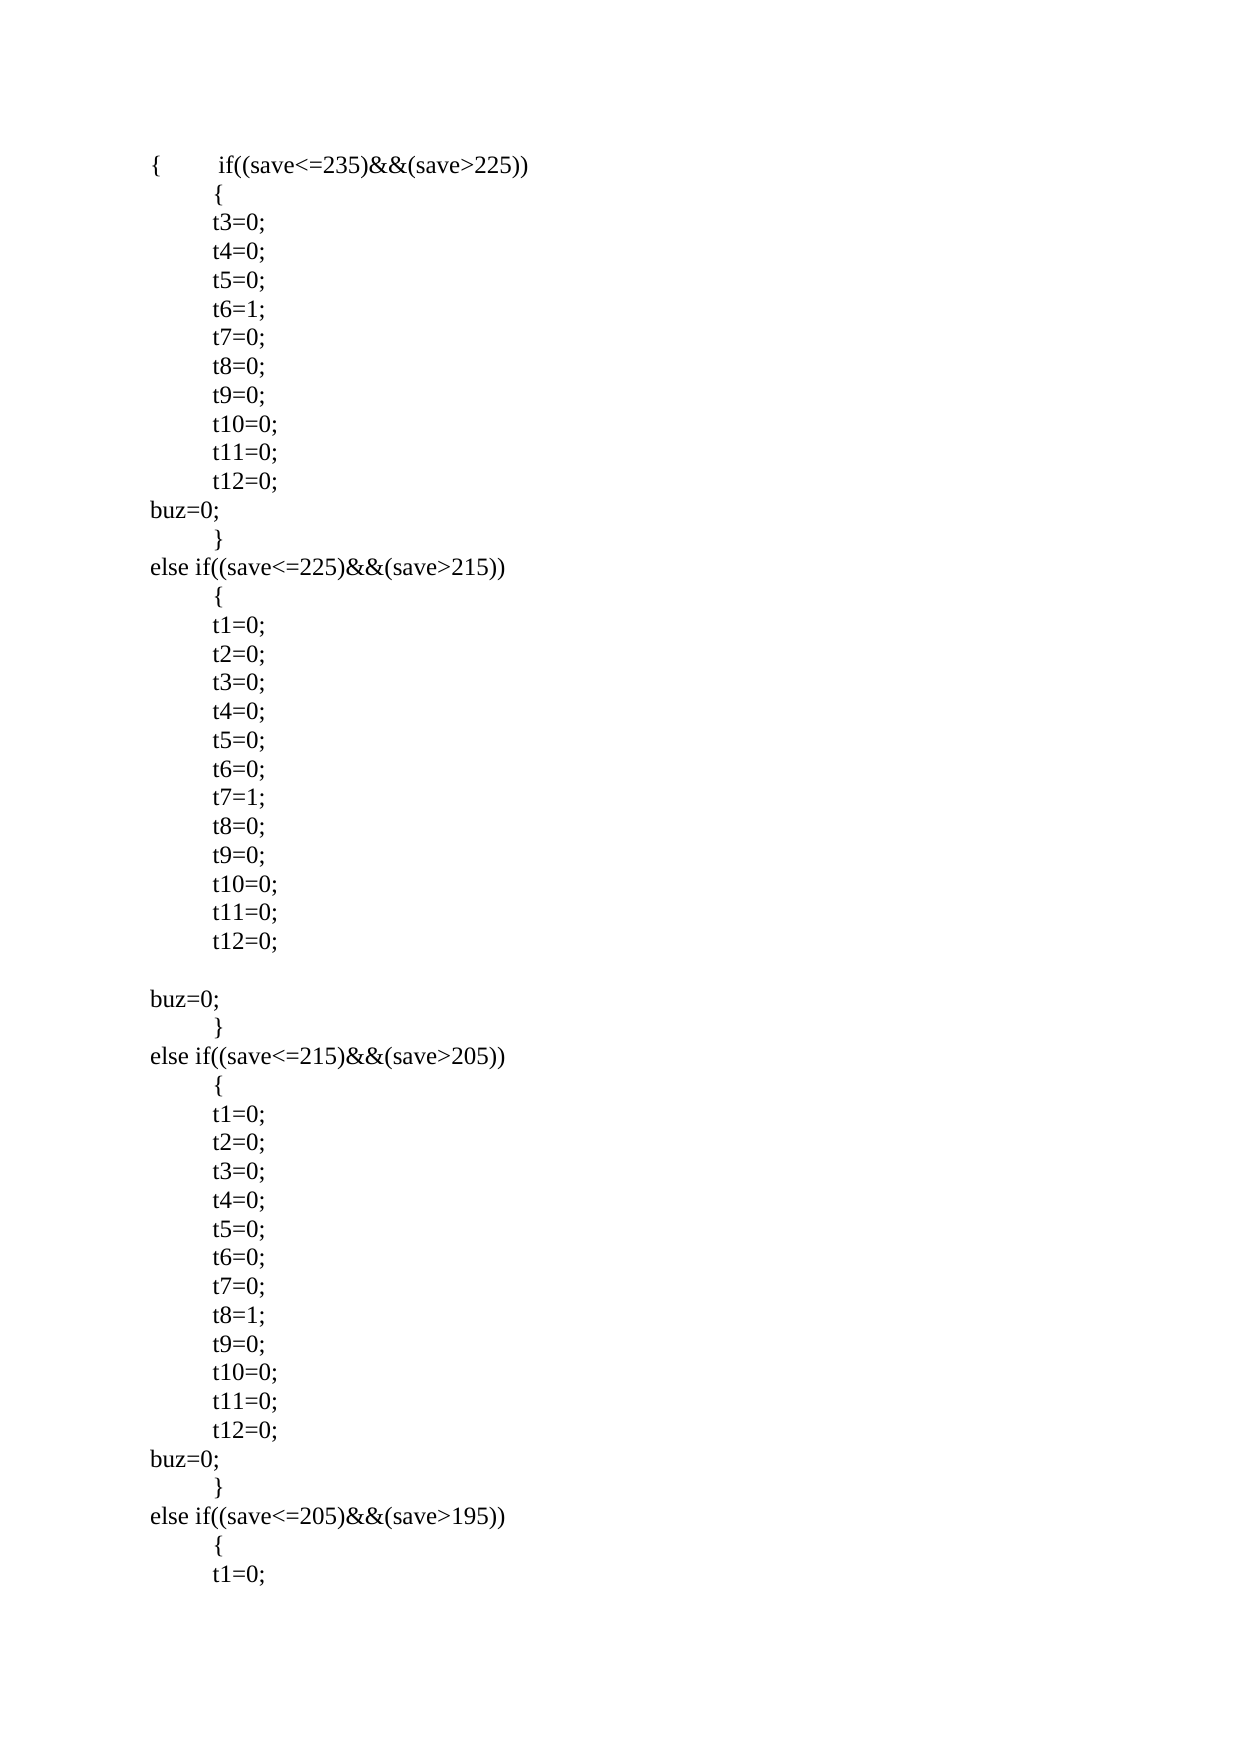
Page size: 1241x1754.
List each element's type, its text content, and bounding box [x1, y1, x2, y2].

text t4=0; [150, 696, 1090, 725]
text else if((save<=215)&&(save>205)) [150, 1041, 1090, 1070]
text t6=1; [150, 294, 1090, 322]
text t5=0; [150, 1214, 1090, 1242]
text t1=0; [150, 1559, 1090, 1587]
text buz=0; [150, 984, 1090, 1012]
text t1=0; [150, 610, 1090, 639]
text t5=0; [150, 265, 1090, 294]
text t3=0; [150, 1156, 1090, 1185]
text t4=0; [150, 236, 1090, 265]
text t10=0; [150, 1357, 1090, 1386]
text } [150, 1012, 1090, 1041]
text t8=0; [150, 811, 1090, 840]
text t12=0; [150, 466, 1090, 495]
text t5=0; [150, 725, 1090, 754]
text t1=0; [150, 1099, 1090, 1127]
text { [150, 1070, 1090, 1099]
text t8=0; [150, 351, 1090, 380]
text t9=0; [150, 380, 1090, 409]
text t11=0; [150, 897, 1090, 926]
text t3=0; [150, 667, 1090, 696]
text else if((save<=205)&&(save>195)) [150, 1501, 1090, 1530]
text else if((save<=225)&&(save>215)) [150, 552, 1090, 581]
text t2=0; [150, 1127, 1090, 1156]
text { [150, 179, 1090, 207]
text t10=0; [150, 409, 1090, 437]
text t6=0; [150, 754, 1090, 782]
text t12=0; [150, 1415, 1090, 1444]
text t2=0; [150, 639, 1090, 667]
text { [150, 581, 1090, 610]
text t7=0; [150, 1271, 1090, 1300]
text t7=1; [150, 782, 1090, 811]
text t11=0; [150, 1386, 1090, 1415]
text t11=0; [150, 437, 1090, 466]
text } [150, 524, 1090, 552]
text t8=1; [150, 1300, 1090, 1329]
text t10=0; [150, 869, 1090, 897]
text buz=0; [150, 495, 1090, 524]
text t6=0; [150, 1242, 1090, 1271]
text { if((save<=235)&&(save>225)) [150, 150, 1090, 179]
text t4=0; [150, 1185, 1090, 1214]
text t3=0; [150, 207, 1090, 236]
text { [150, 1530, 1090, 1559]
text t12=0; [150, 926, 1090, 955]
text t9=0; [150, 840, 1090, 869]
text } [150, 1472, 1090, 1501]
text buz=0; [150, 1444, 1090, 1472]
text t7=0; [150, 322, 1090, 351]
text t9=0; [150, 1329, 1090, 1357]
